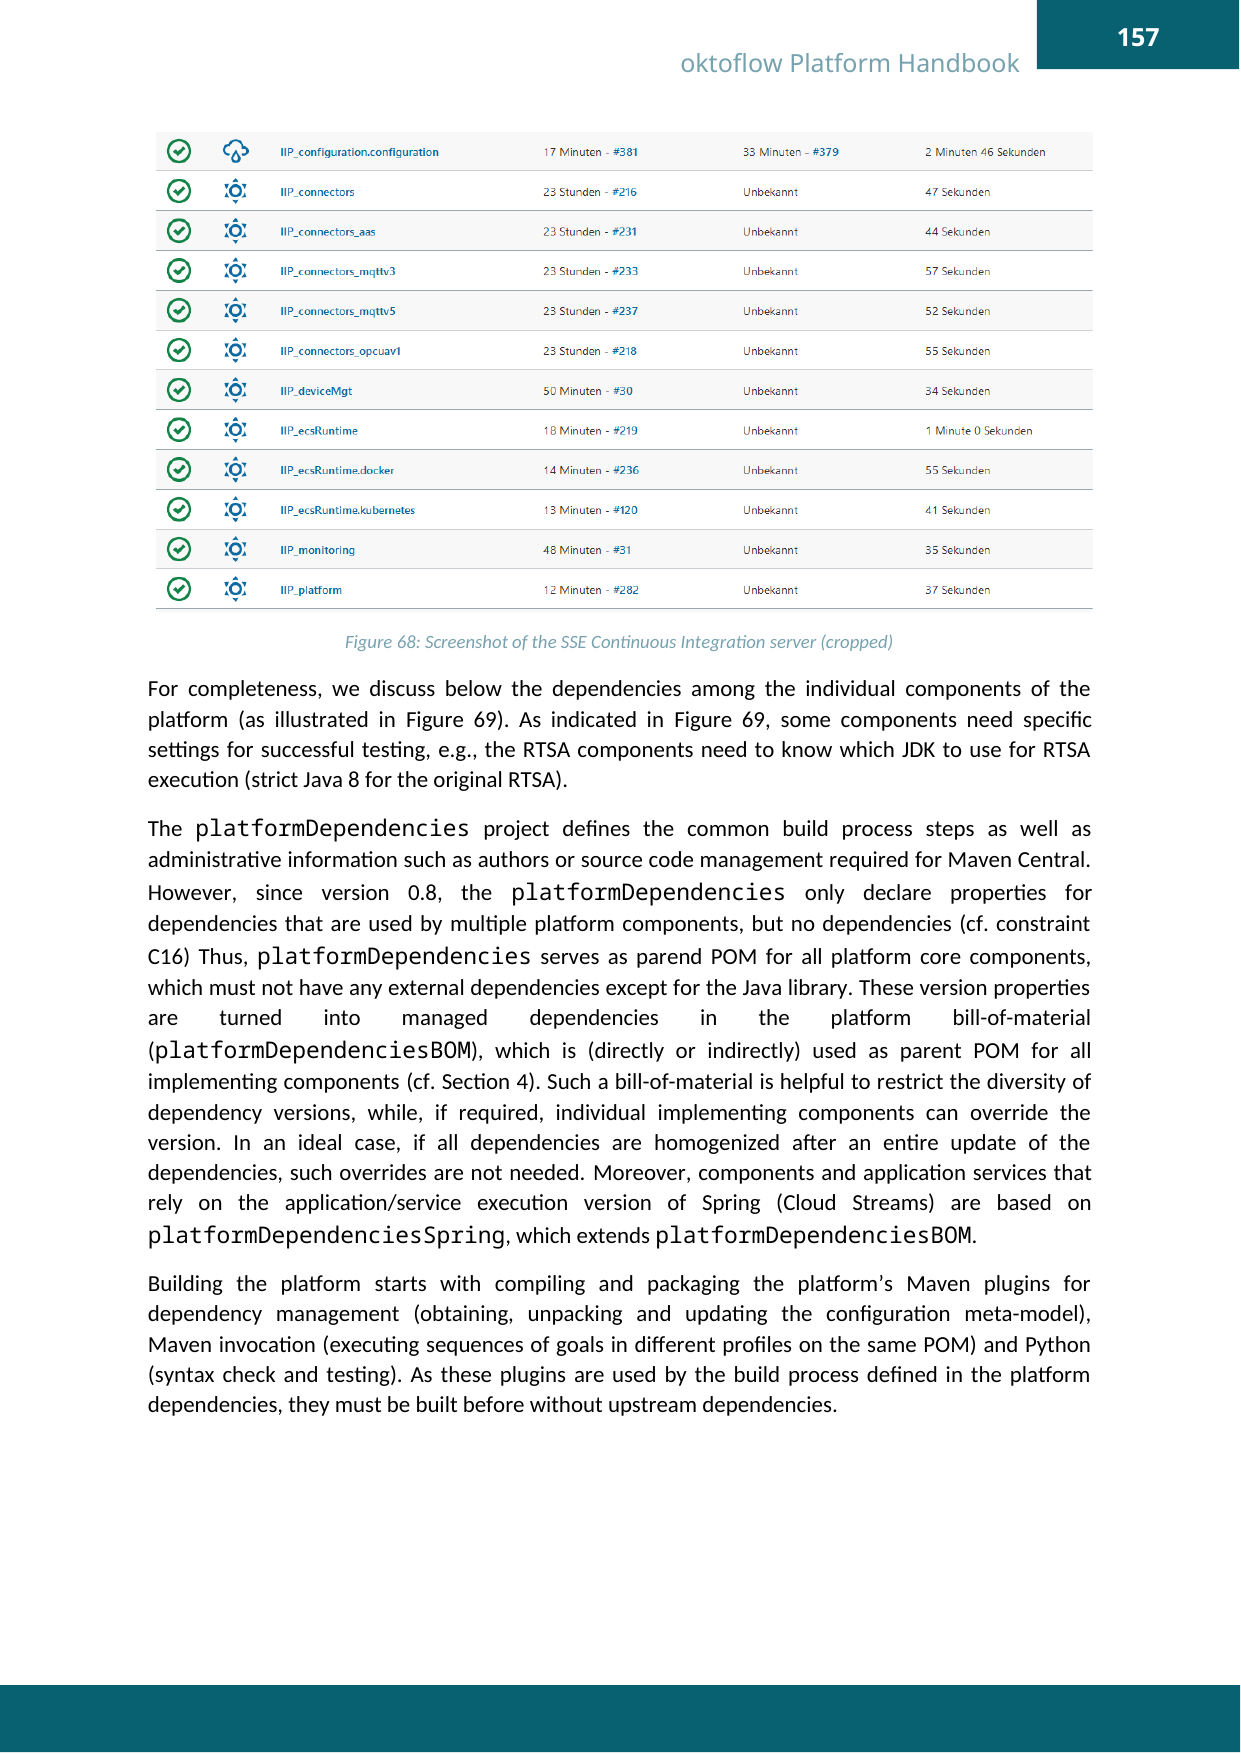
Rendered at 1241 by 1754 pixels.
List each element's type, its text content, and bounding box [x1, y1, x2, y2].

text The platformDependencies project defines the common build process steps as well as administrative information such as authors or source code management required for Maven Central. However, since version 0.8, the platformDependencies only declare properties for dependencies that are used by multiple platform components, but no dependencies (cf. constraint C16) Thus, platformDependencies serves as parend POM for all platform core components, which must not have any external dependencies except for the Java library. These version properties are turned into managed dependencies in the platform bill-of-material (platformDependenciesBOM), which is (directly or indirectly) used as parent POM for all implementing components (cf. Section 4). Such a bill-of-material is helpful to restrict the diversity of dependency versions, while, if required, individual implementing components can override the version. In an ideal case, if all dependencies are homogenized after an entire update of the dependencies, such overrides are not needed. Moreover, components and application services that rely on the application/service execution version of Spring (Cloud Streams) are based on platformDependenciesSpring, which extends platformDependenciesBOM. [148, 812, 1093, 1250]
text For completeness, we discuss below the dependencies among the individual components of the platform (as illustrated in Figure 69). As indicated in Figure 69, some components need specific settings for successful testing, e.g., the RTSA components need to know which JDK to use for RTSA execution (strict Java 8 for the original RTSA). [148, 674, 1093, 793]
picture [147, 132, 1093, 612]
text Building the platform starts with compiling and packaging the platform’s Maven plugins for dependency management (obtaining, unpacking and updating the configuration meta-model), Maven invocation (executing sequences of goals in different profiles on the same POM) and Python (syntax check and testing). As these plugins are used by the build process defined in the platform dependencies, they must be built before without upstream dependencies. [148, 1269, 1093, 1418]
text Figure 68: Screenshot of the SSE Continuous Integration server (cropped) [148, 631, 1093, 654]
